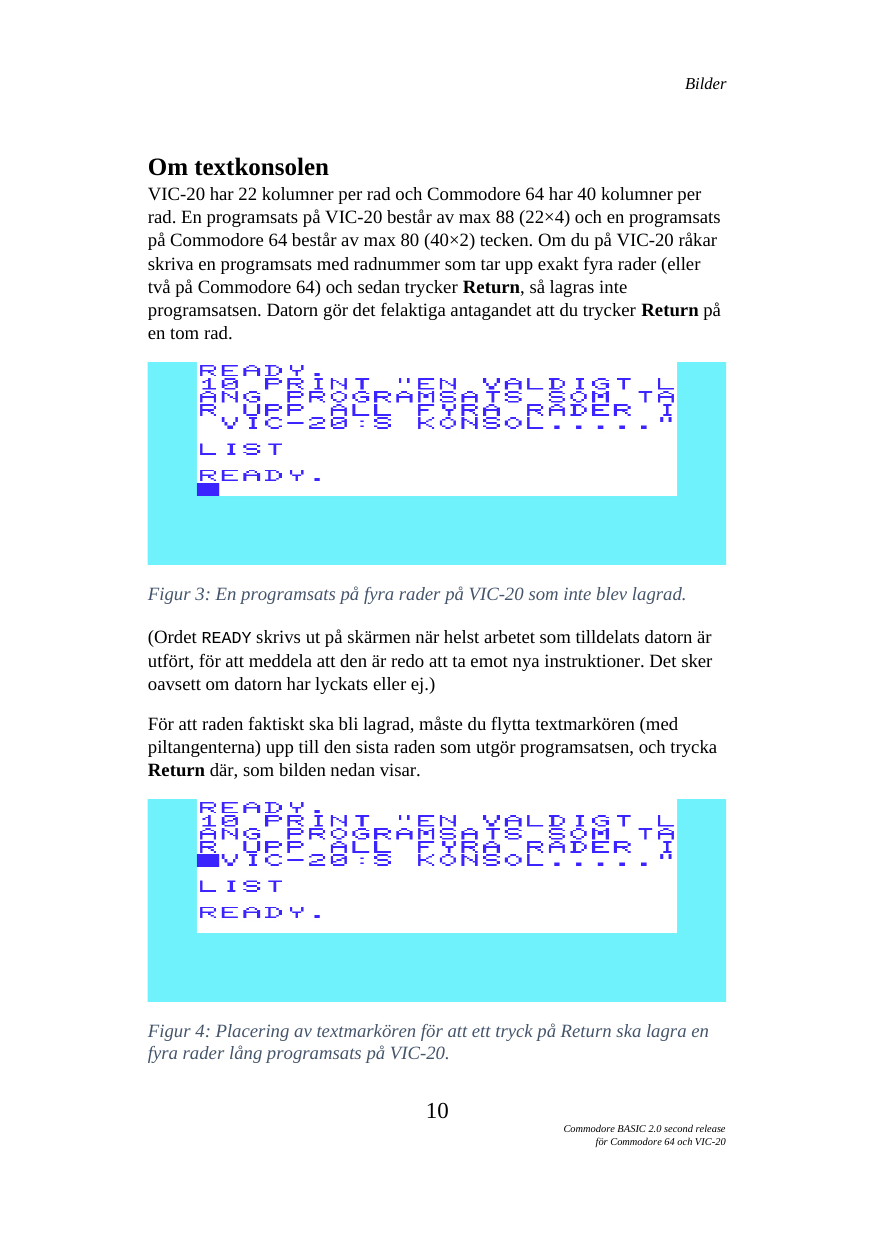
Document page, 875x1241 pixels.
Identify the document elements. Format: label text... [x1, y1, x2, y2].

text För att raden faktiskt ska bli lagrad, måste du flytta textmarkören (med piltangenterna) upp till den sista raden som utgör programsatsen, och trycka Return där, som bilden nedan visar. [148, 713, 726, 781]
picture [147, 362, 727, 565]
subtitle Om textkonsolen [148, 152, 726, 181]
text Figur 3: En programsats på fyra rader på VIC-20 som inte blev lagrad. [148, 583, 726, 605]
text VIC-20 har 22 kolumner per rad och Commodore 64 har 40 kolumner per rad. En programsats på VIC-20 består av max 88 (22×4) och en programsats på Commodore 64 består av max 80 (40×2) tecken. Om du på VIC-20 råkar skriva en programsats med radnummer som tar upp exakt fyra rader (eller två på Commodore 64) och sedan trycker Return, så lagras inte programsatsen. Datorn gör det felaktiga antagandet att du trycker Return på en tom rad. [148, 183, 726, 344]
text (Ordet READY skrivs ut på skärmen när helst arbetet som tilldelats datorn är utfört, för att meddela att den är redo att ta emot nya instruktioner. Det sker oavsett om datorn har lyckats eller ej.) [148, 626, 726, 694]
picture [147, 799, 727, 1002]
text Figur 4: Placering av textmarkören för att ett tryck på Return ska lagra en fyra rader lång programsats på VIC-20. [148, 1020, 726, 1063]
